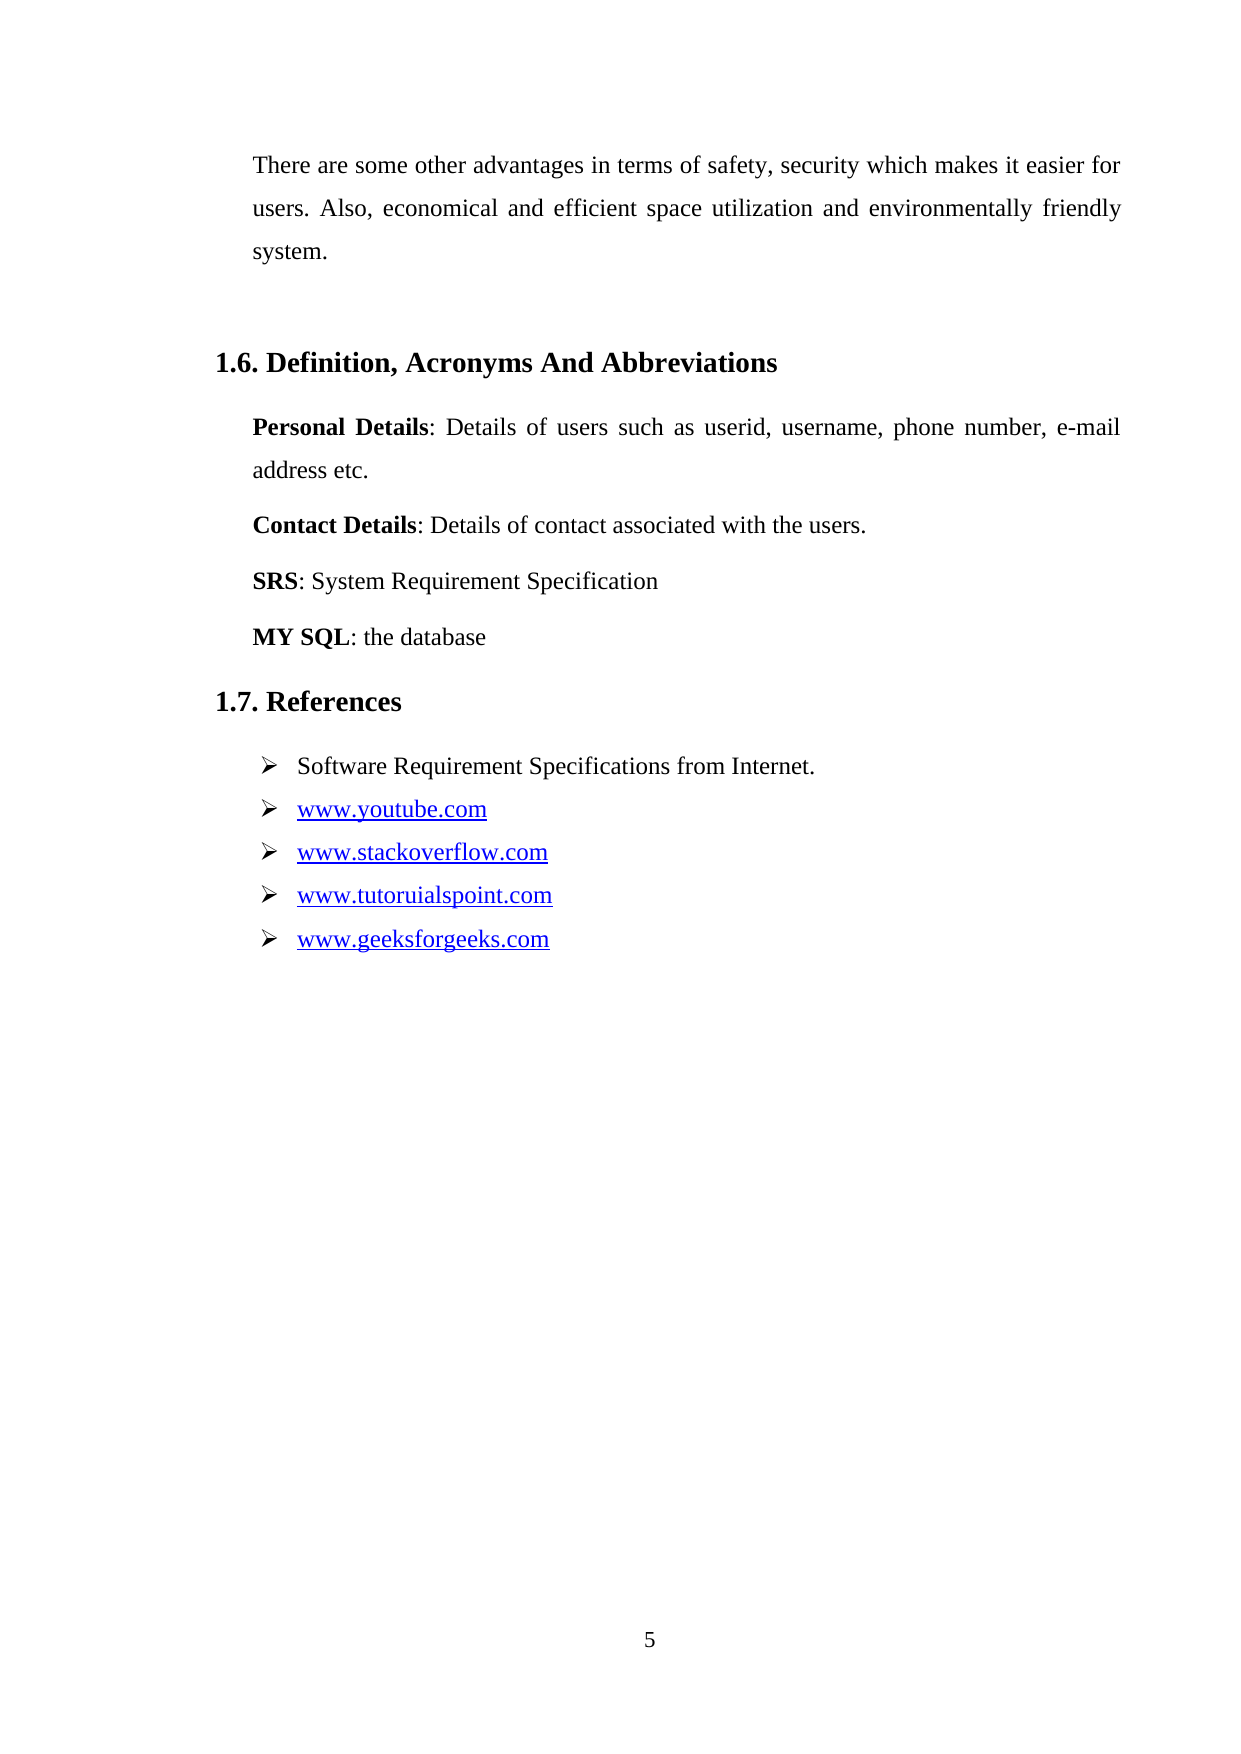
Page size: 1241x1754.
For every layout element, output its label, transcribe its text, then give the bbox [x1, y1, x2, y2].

text MY SQL: the database [214, 622, 1122, 651]
list Definition, Acronyms And Abbreviations [215, 345, 1122, 378]
list Software Requirement Specifications from Internet. [259, 751, 1122, 780]
list www.tutoruialspoint.com [259, 881, 1122, 909]
list References [215, 684, 1122, 718]
text There are some other advantages in terms of safety, security which makes it easier for users. Also, economical and efficient space utilization and environmentally friendly system. [252, 150, 1122, 265]
text SRS: System Requirement Specification [177, 566, 1122, 595]
text Contact Details: Details of contact associated with the users. [177, 511, 1122, 539]
list www.geeksforgeeks.com [259, 924, 1122, 952]
list Personal Details: Details of users such as userid, username, phone number, e-mail address etc. [252, 412, 1122, 484]
list www.stackoverflow.com [259, 837, 1122, 866]
list www.youtube.com [259, 794, 1122, 823]
